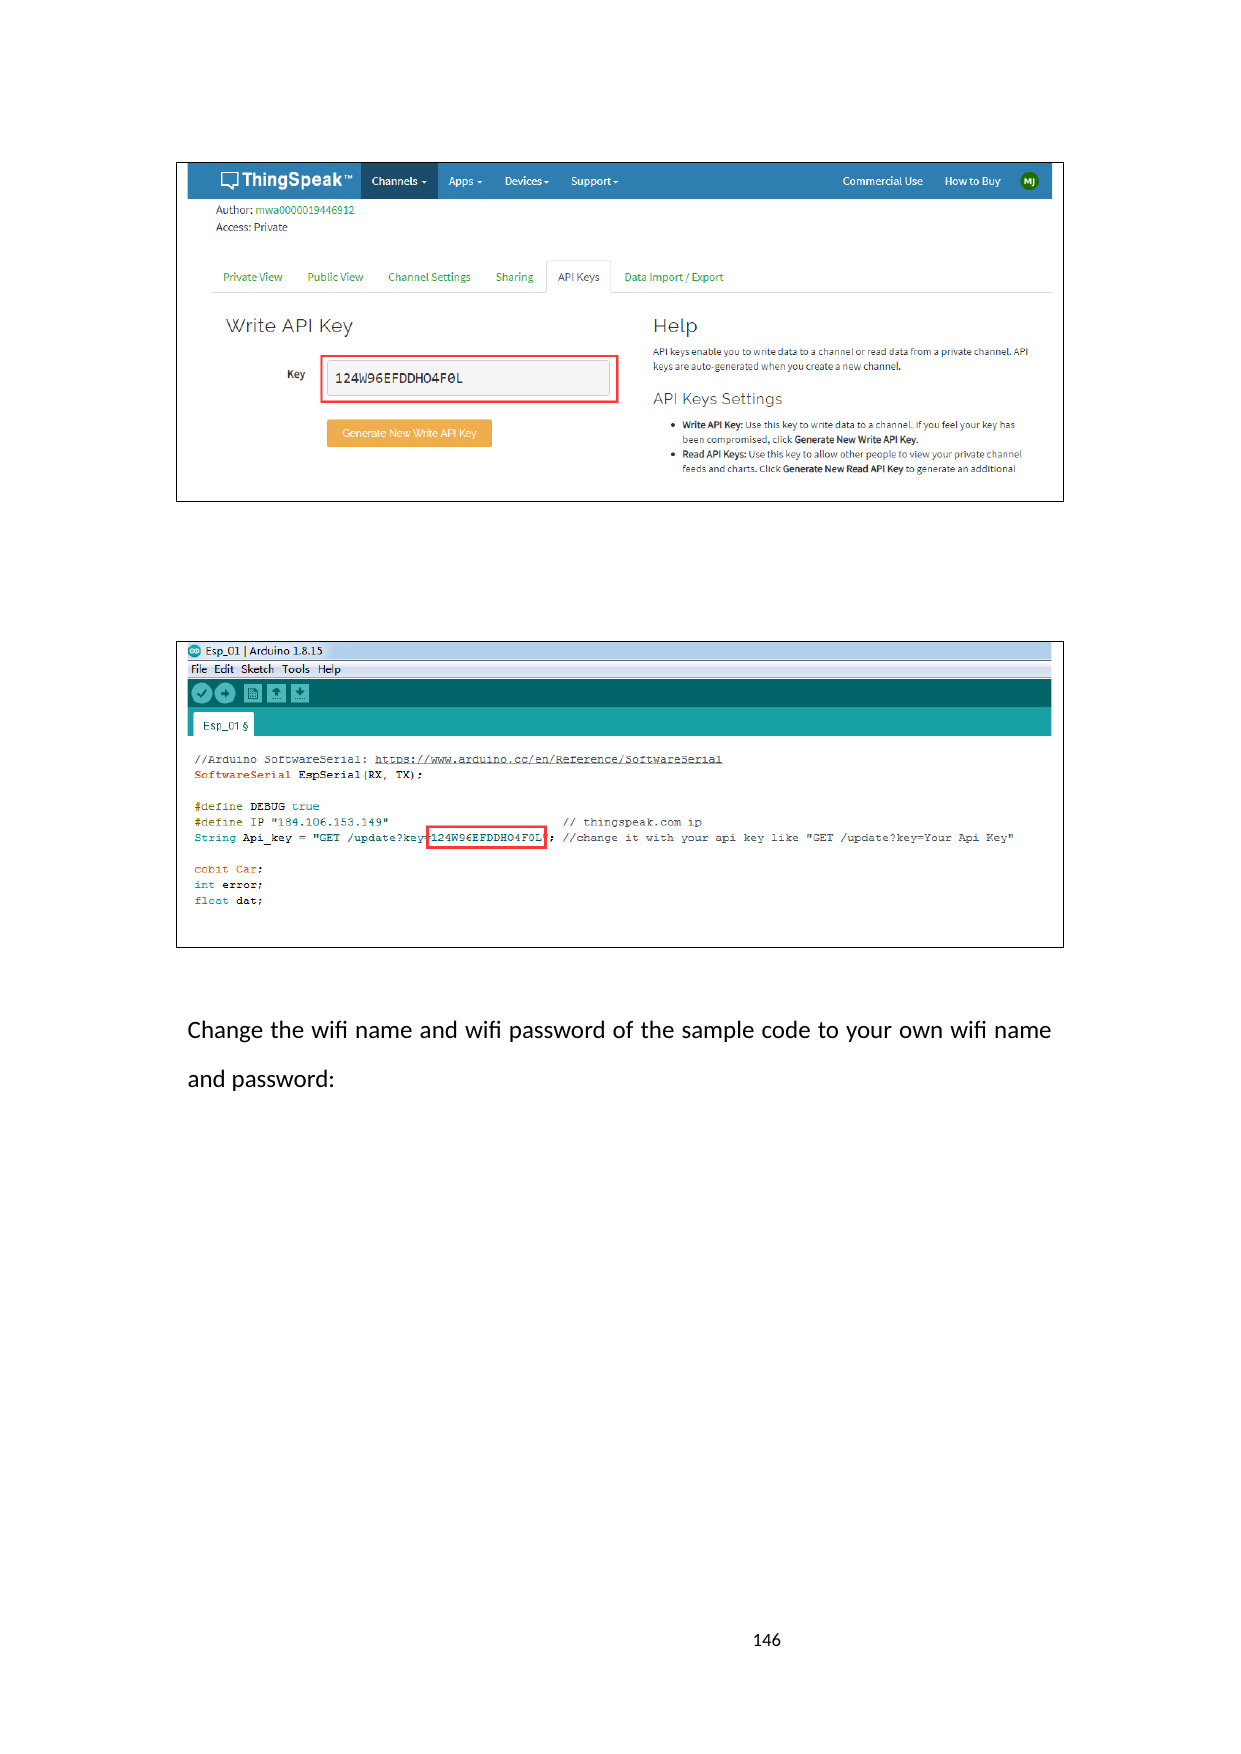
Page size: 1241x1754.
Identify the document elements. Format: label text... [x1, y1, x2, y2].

table_header [177, 163, 1063, 501]
picture [187, 642, 1052, 907]
picture [187, 163, 1053, 477]
table_header [177, 642, 1063, 947]
text Change the wifi name and wifi password of the sample code to your own wifi name and password: [187, 1013, 1053, 1094]
